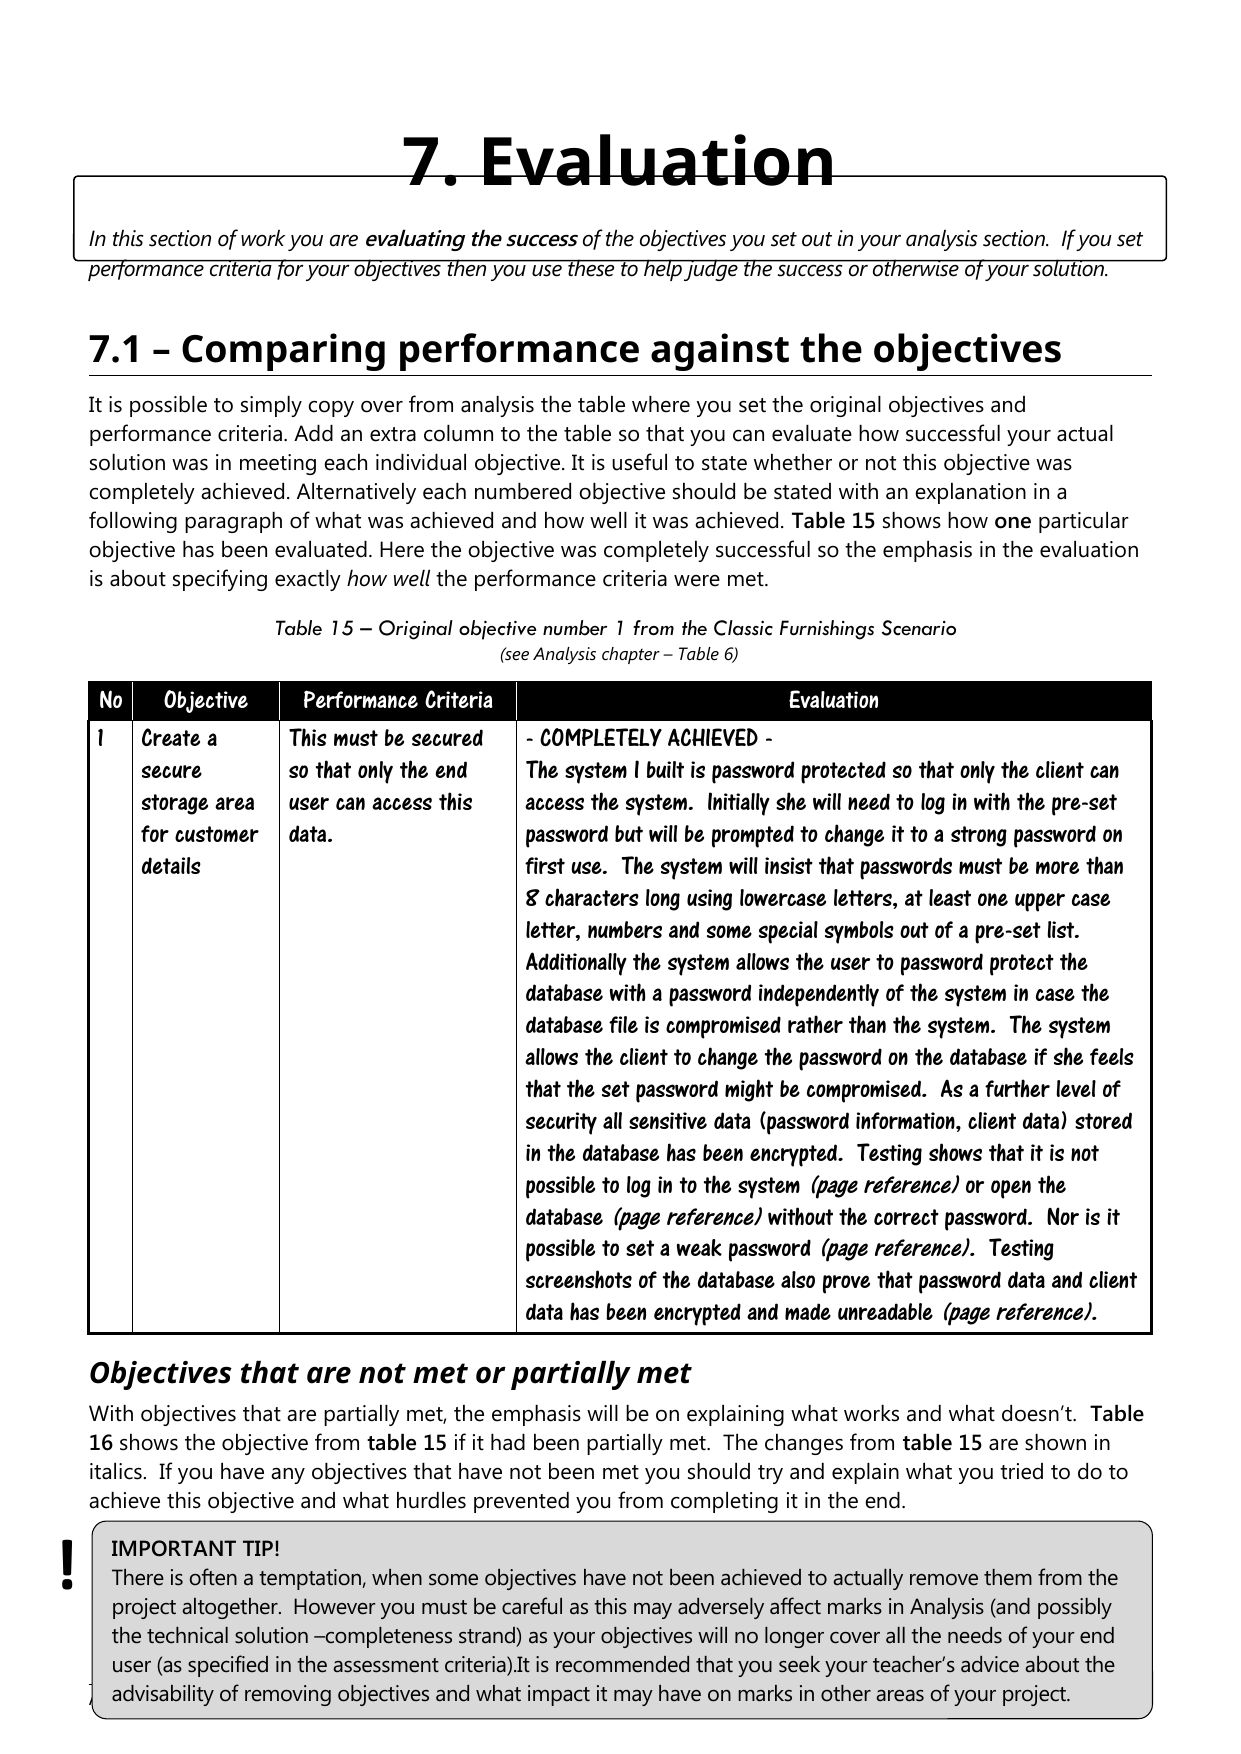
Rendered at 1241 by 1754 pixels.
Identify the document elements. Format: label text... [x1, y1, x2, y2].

text 7. Evaluation [89, 114, 1152, 175]
table_header Objective [133, 682, 279, 720]
text With objectives that are partially met, the emphasis will be on explaining what works and what doesn’t. Table 16 shows the objective from table 15 if it had been partially met. The changes from table 15 are shown in italics. If you have any objectives that have not been met you should try and explain what you tried to do to achieve this objective and what hurdles prevented you from completing it in the end. [89, 1398, 1152, 1514]
text In this section of work you are evaluating the success of the objectives you set out in your analysis section. If you set performance criteria for your objectives then you use these to help judge the success or otherwise of your solution. [89, 223, 1152, 259]
text Table 15 – Original objective number 1 from the Classic Furnishings Scenario (see Analysis chapter – Table 6) [89, 616, 1152, 664]
text It is possible to simply copy over from analysis the table where you set the original objectives and performance criteria. Add an extra column to the table so that you can evaluate how successful your actual solution was in meeting each individual objective. It is useful to state whether or not this objective was completely achieved. Alternatively each numbered objective should be stated with an explanation in a following paragraph of what was achieved and how well it was achieved. Table 15 shows how one particular objective has been evaluated. Here the objective was completely successful so the emphasis in the evaluation is about specifying exactly how well the performance criteria were met. [89, 389, 1152, 592]
table_header Evaluation [517, 682, 1151, 720]
table_cell - COMPLETELY ACHIEVED - The system I built is password protected so that only the client can access the system. Initially she will need to log in with the pre-set password but will be prompted to change it to a strong password on first use. The system will insist that passwords must be more than 8 characters long using lowercase letters, at least one upper case letter, numbers and some special symbols out of a pre-set list. Additionally the system allows the user to password protect the database with a password independently of the system in case the database file is compromised rather than the system. The system allows the client to change the password on the database if she feels that the set password might be compromised. As a further level of security all sensitive data (password information, client data) stored in the database has been encrypted. Testing shows that it is not possible to log in to the system (page reference) or open the database (page reference) without the correct password. Nor is it possible to set a weak password (page reference). Testing screenshots of the database also prove that password data and client data has been encrypted and made unreadable (page reference). [517, 721, 1150, 1332]
table_header Performance Criteria [280, 682, 516, 720]
text 7.1 – Comparing performance against the objectives [89, 322, 1152, 375]
table_cell 1 [90, 721, 132, 1332]
table_cell Create a secure storage area for customer details [133, 721, 279, 1332]
text Objectives that are not met or partially met [89, 1352, 1152, 1392]
table_header No [89, 682, 132, 720]
text In this section of work you are evaluating the success of the objectives you set out in your analysis section. If you set performance criteria for your objectives then you use these to help judge the success or otherwise of your solution. [89, 262, 1152, 281]
table_cell This must be secured so that only the end user can access this data. [280, 721, 516, 1332]
text 7. Evaluation [89, 177, 1152, 204]
